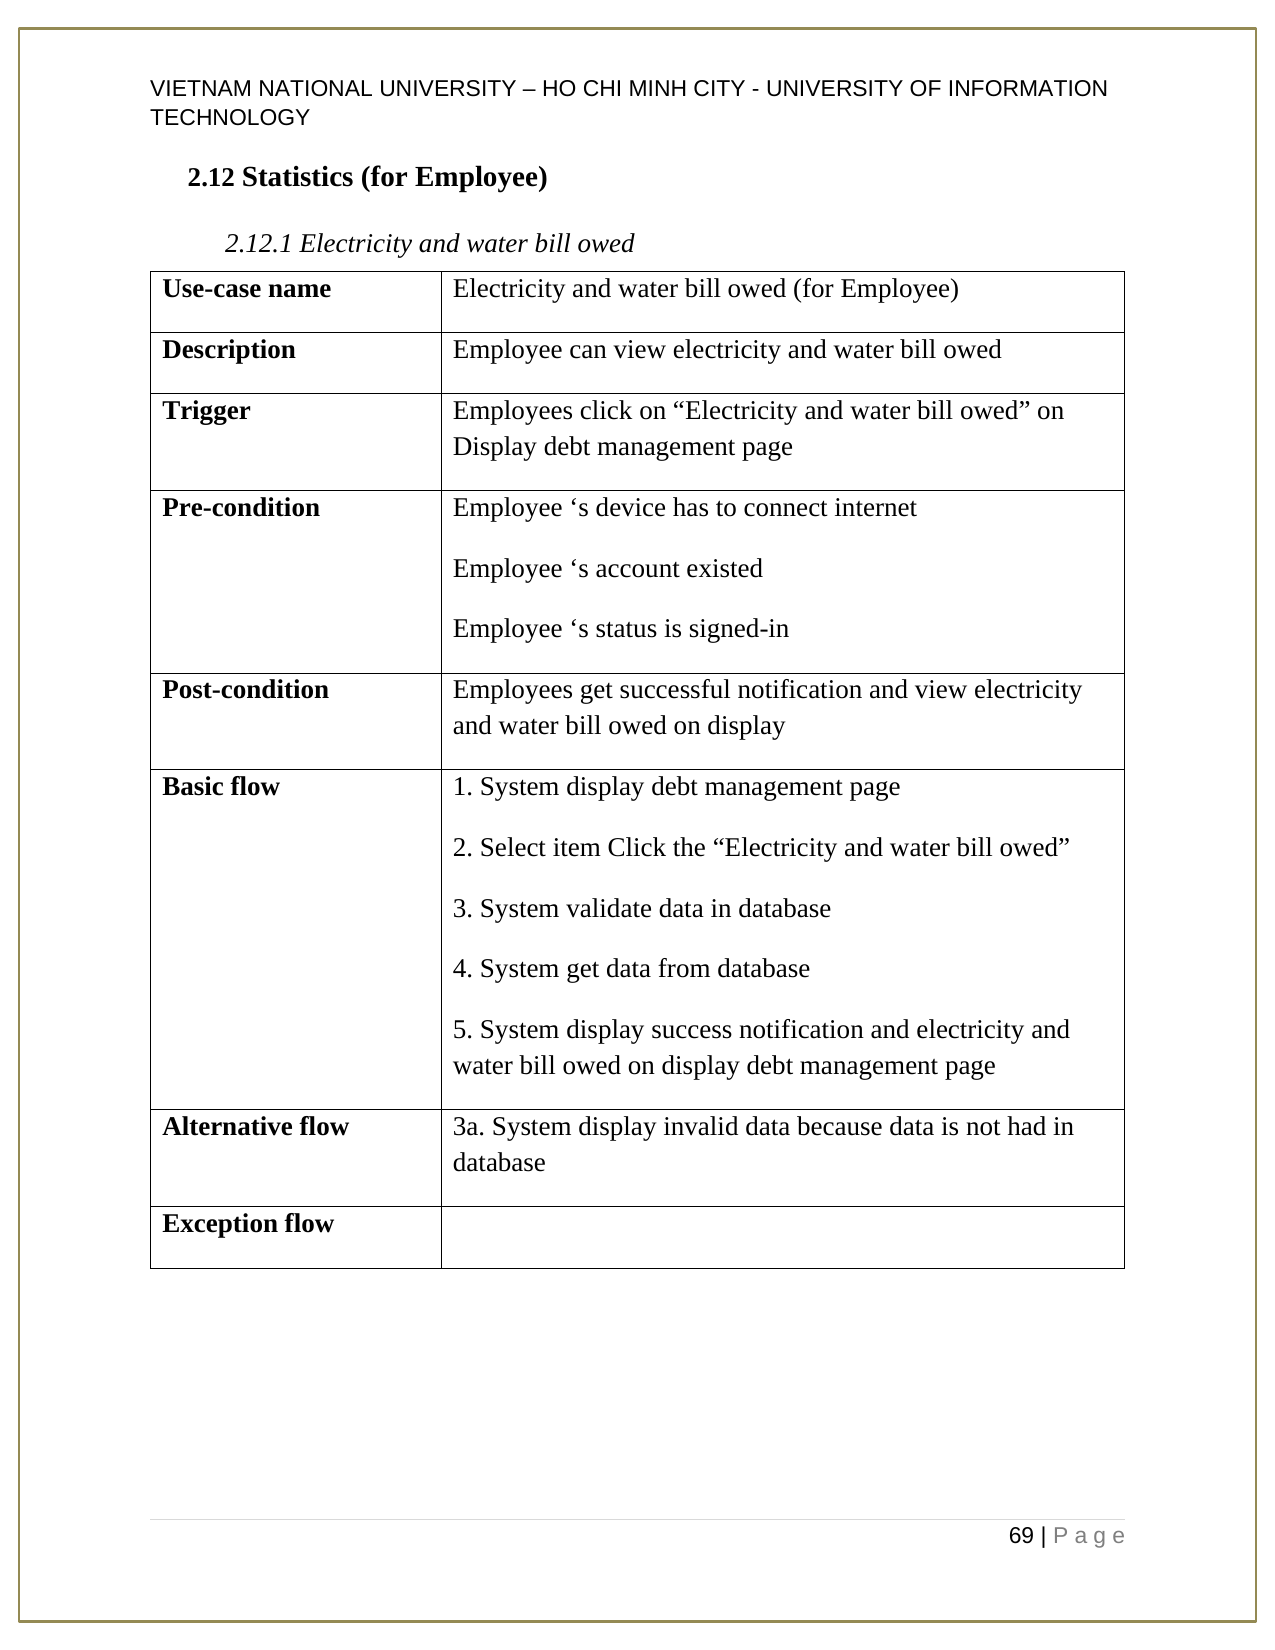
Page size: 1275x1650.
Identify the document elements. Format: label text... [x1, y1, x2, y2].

table_cell Post-condition [151, 674, 441, 769]
table_cell Employee ‘s device has to connect internet Employee ‘s account existed Employee ‘s status is signed-in [442, 491, 1124, 672]
table_cell [442, 1207, 1124, 1267]
table_cell Employees click on “Electricity and water bill owed” on Display debt management page [442, 394, 1124, 490]
subtitle 2.12.1 Electricity and water bill owed [150, 227, 1125, 258]
table_header Electricity and water bill owed (for Employee) [442, 272, 1124, 332]
table_cell Trigger [151, 394, 441, 490]
table_cell Basic flow [151, 770, 441, 1109]
table_cell Exception flow [151, 1207, 441, 1267]
table_cell Alternative flow [151, 1110, 441, 1206]
table_header Use-case name [151, 272, 441, 332]
table_cell 1. System display debt management page 2. Select item Click the “Electricity and water bill owed” 3. System validate data in database 4. System get data from database 5. System display success notification and electricity and water bill owed on display debt management page [442, 770, 1124, 1109]
table_cell Pre-condition [151, 491, 441, 672]
table_cell Description [151, 333, 441, 393]
table_cell Employee can view electricity and water bill owed [442, 333, 1124, 393]
table_cell Employees get successful notification and view electricity and water bill owed on display [442, 674, 1124, 769]
table_cell 3a. System display invalid data because data is not had in database [442, 1110, 1124, 1206]
subtitle 2.12 Statistics (for Employee) [150, 159, 1125, 193]
